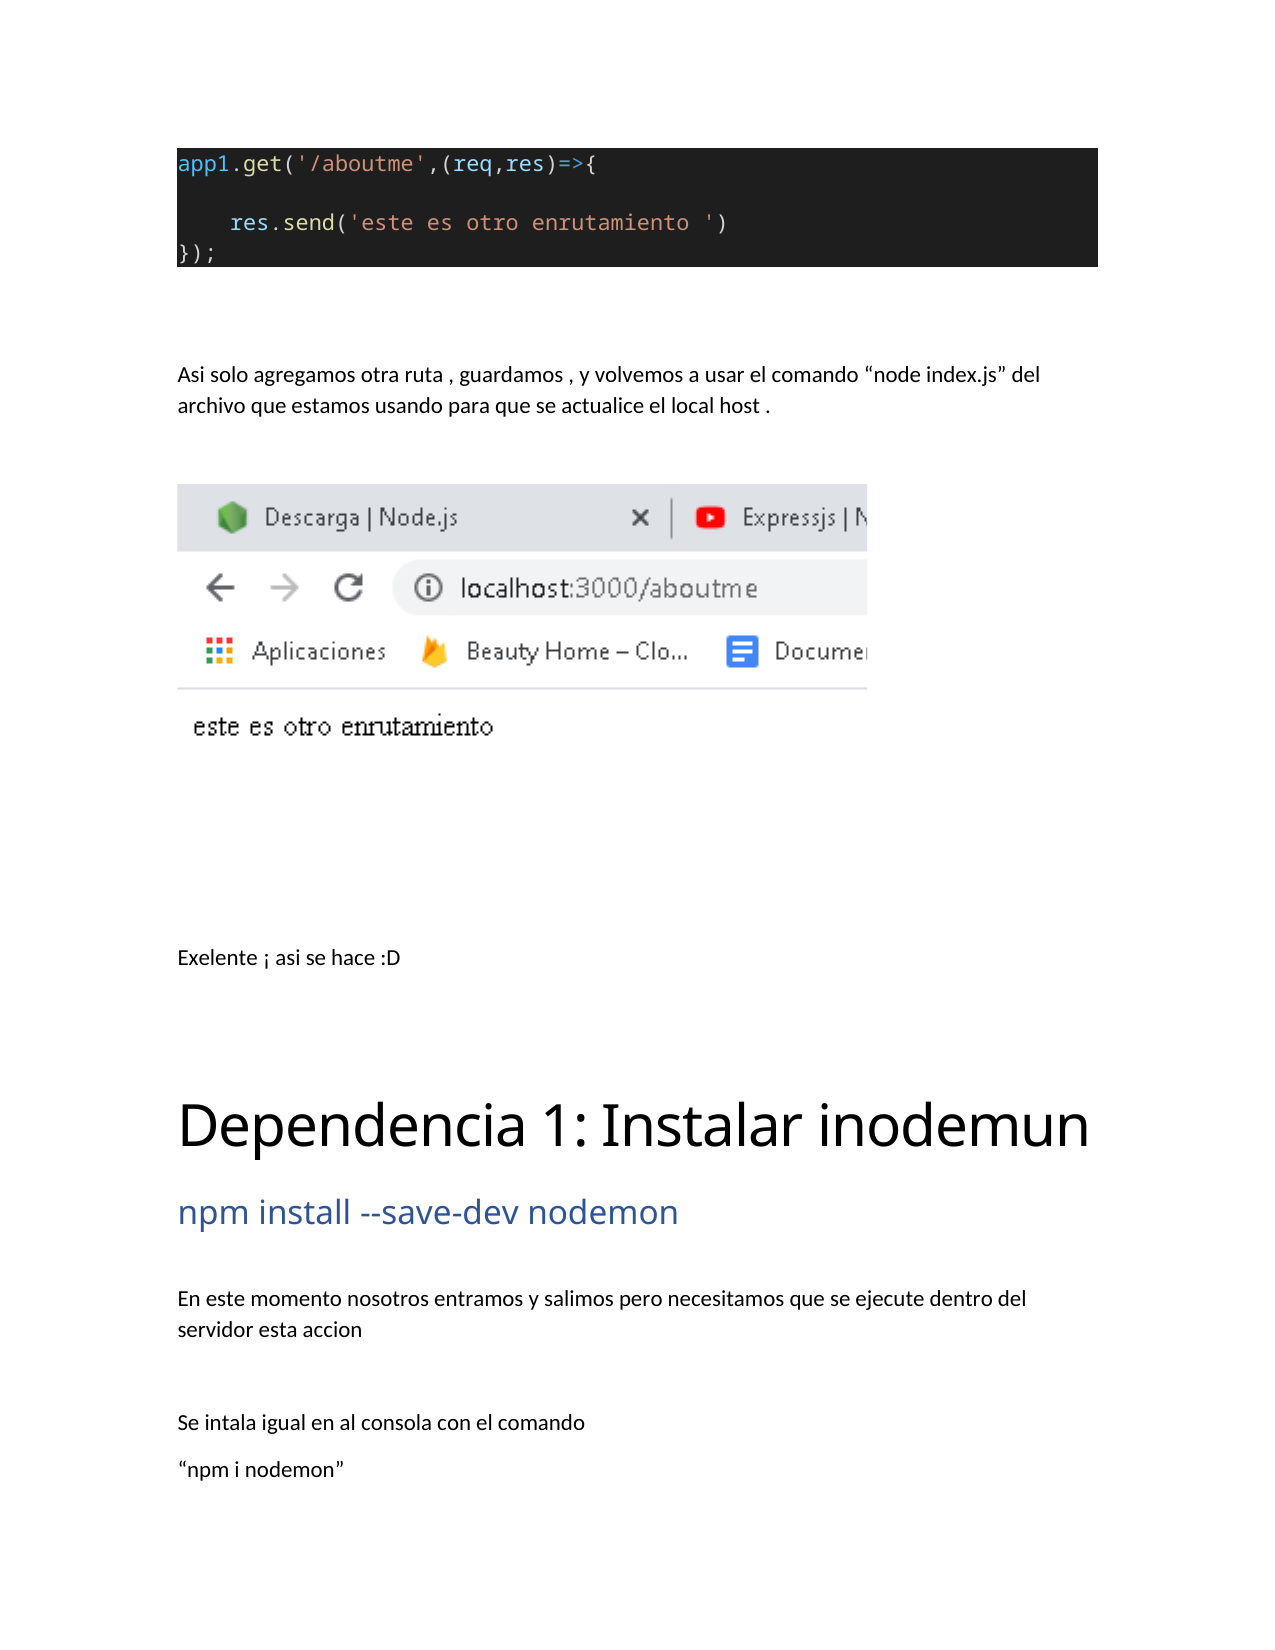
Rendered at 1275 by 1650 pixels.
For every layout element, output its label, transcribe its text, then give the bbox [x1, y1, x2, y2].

text }); [177, 237, 1098, 267]
text Exelente ¡ asi se hace :D [177, 943, 1098, 972]
text app1.get('/aboutme',(req,res)=>{ [177, 148, 1098, 177]
text res.send('este es otro enrutamiento ') [177, 207, 1098, 237]
text En este momento nosotros entramos y salimos pero necesitamos que se ejecute dentro del servidor esta accion [177, 1284, 1098, 1343]
text Asi solo agregamos otra ruta , guardamos , y volvemos a usar el comando “node index.js” del archivo que estamos usando para que se actualice el local host . [177, 361, 1098, 419]
title Dependencia 1: Instalar inodemun [177, 1084, 1098, 1164]
subtitle npm install --save-dev nodemon [177, 1189, 1098, 1234]
text “npm i nodemon” [177, 1455, 1098, 1483]
text Se intala igual en al consola con el comando [177, 1408, 1098, 1436]
picture [177, 484, 868, 925]
